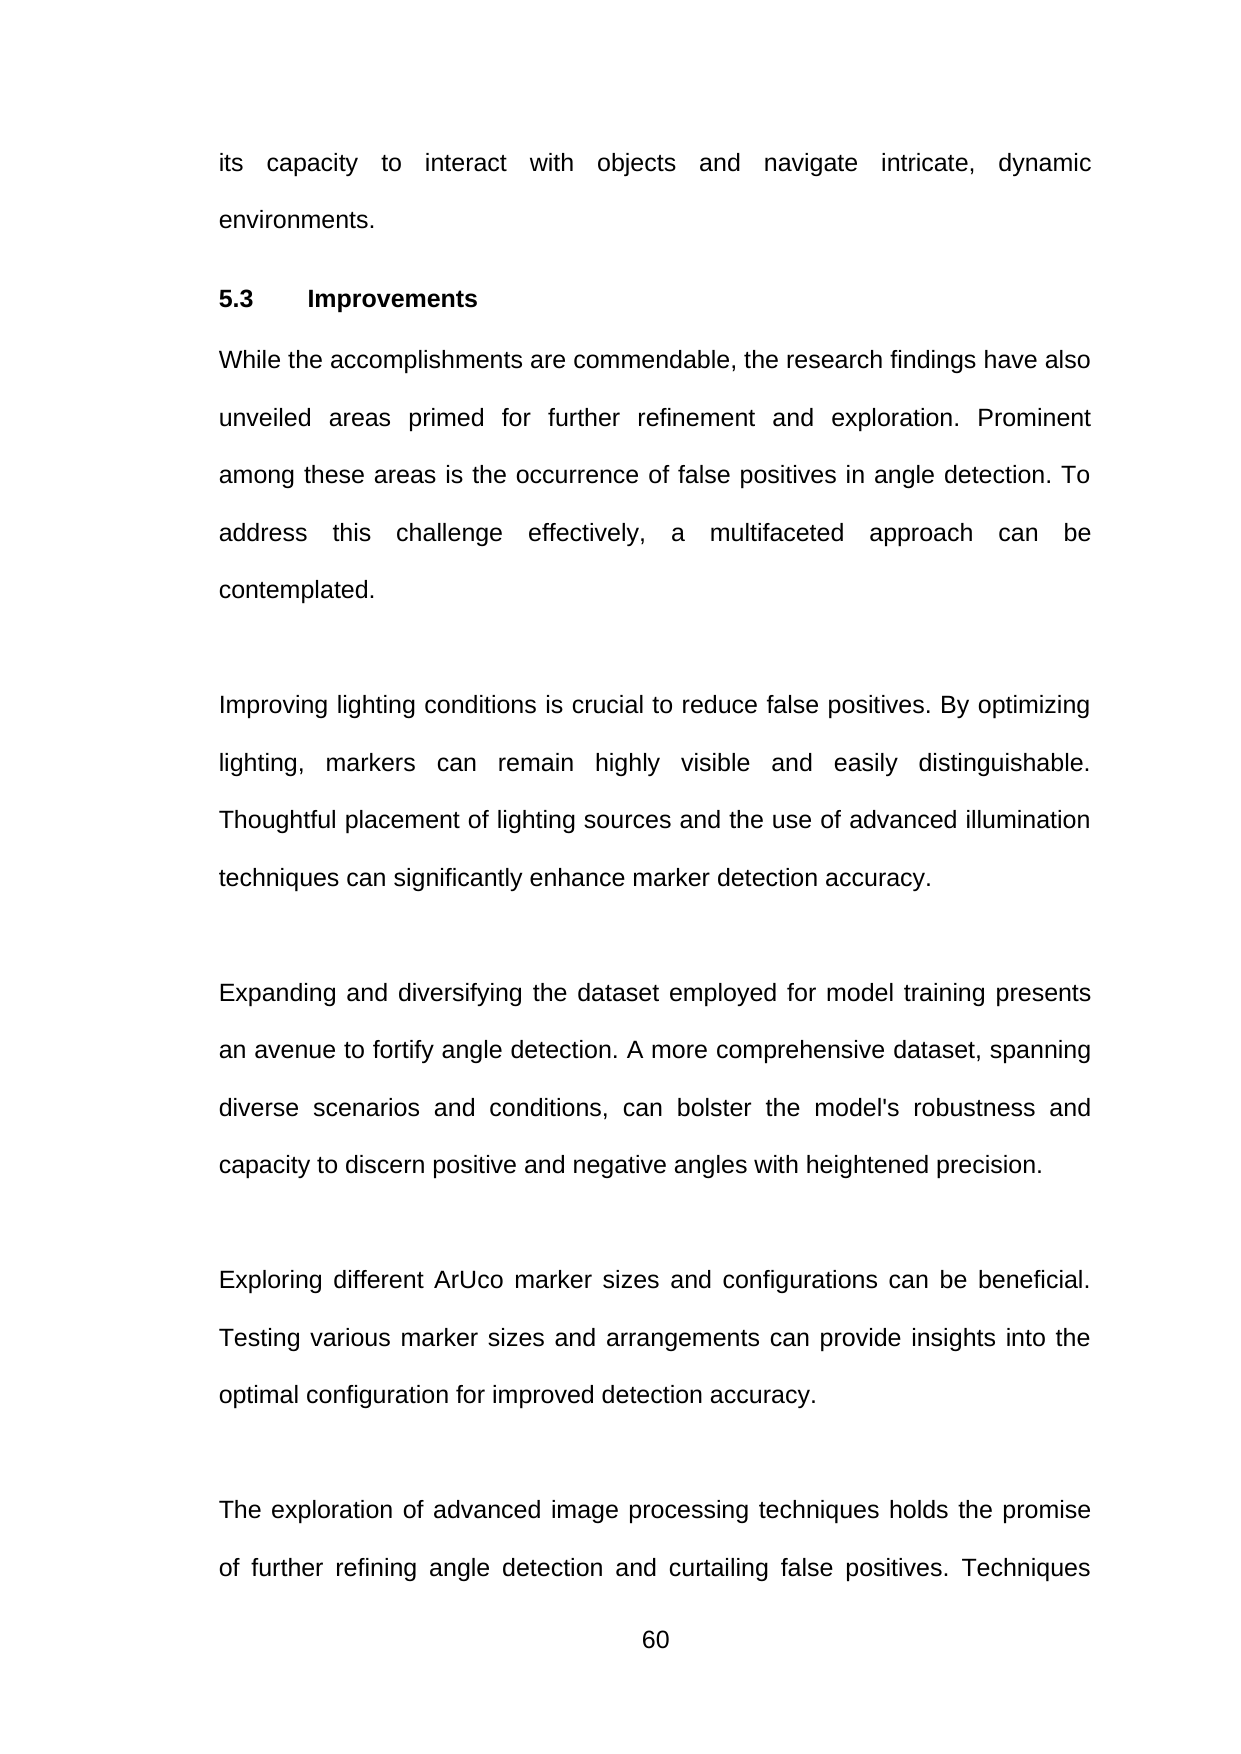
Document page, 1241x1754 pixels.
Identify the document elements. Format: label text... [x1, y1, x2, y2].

text Improving lighting conditions is crucial to reduce false positives. By optimizing lighting, markers can remain highly visible and easily distinguishable. Thoughtful placement of lighting sources and the use of advanced illumination techniques can significantly enhance marker detection accuracy. [218, 690, 1092, 891]
text Expanding and diversifying the dataset employed for model training presents an avenue to fortify angle detection. A more comprehensive dataset, spanning diverse scenarios and conditions, can bolster the model's robustness and capacity to discern positive and negative angles with heightened precision. [218, 978, 1092, 1179]
subtitle Improvements [218, 283, 1092, 312]
text Exploring different ArUco marker sizes and configurations can be beneficial. Testing various marker sizes and arrangements can provide insights into the optimal configuration for improved detection accuracy. [218, 1265, 1092, 1409]
text While the accomplishments are commendable, the research findings have also unveiled areas primed for further refinement and exploration. Prominent among these areas is the occurrence of false positives in angle detection. To address this challenge effectively, a multifaceted approach can be contemplated. [218, 345, 1092, 604]
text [218, 1495, 1092, 1581]
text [218, 148, 1092, 234]
